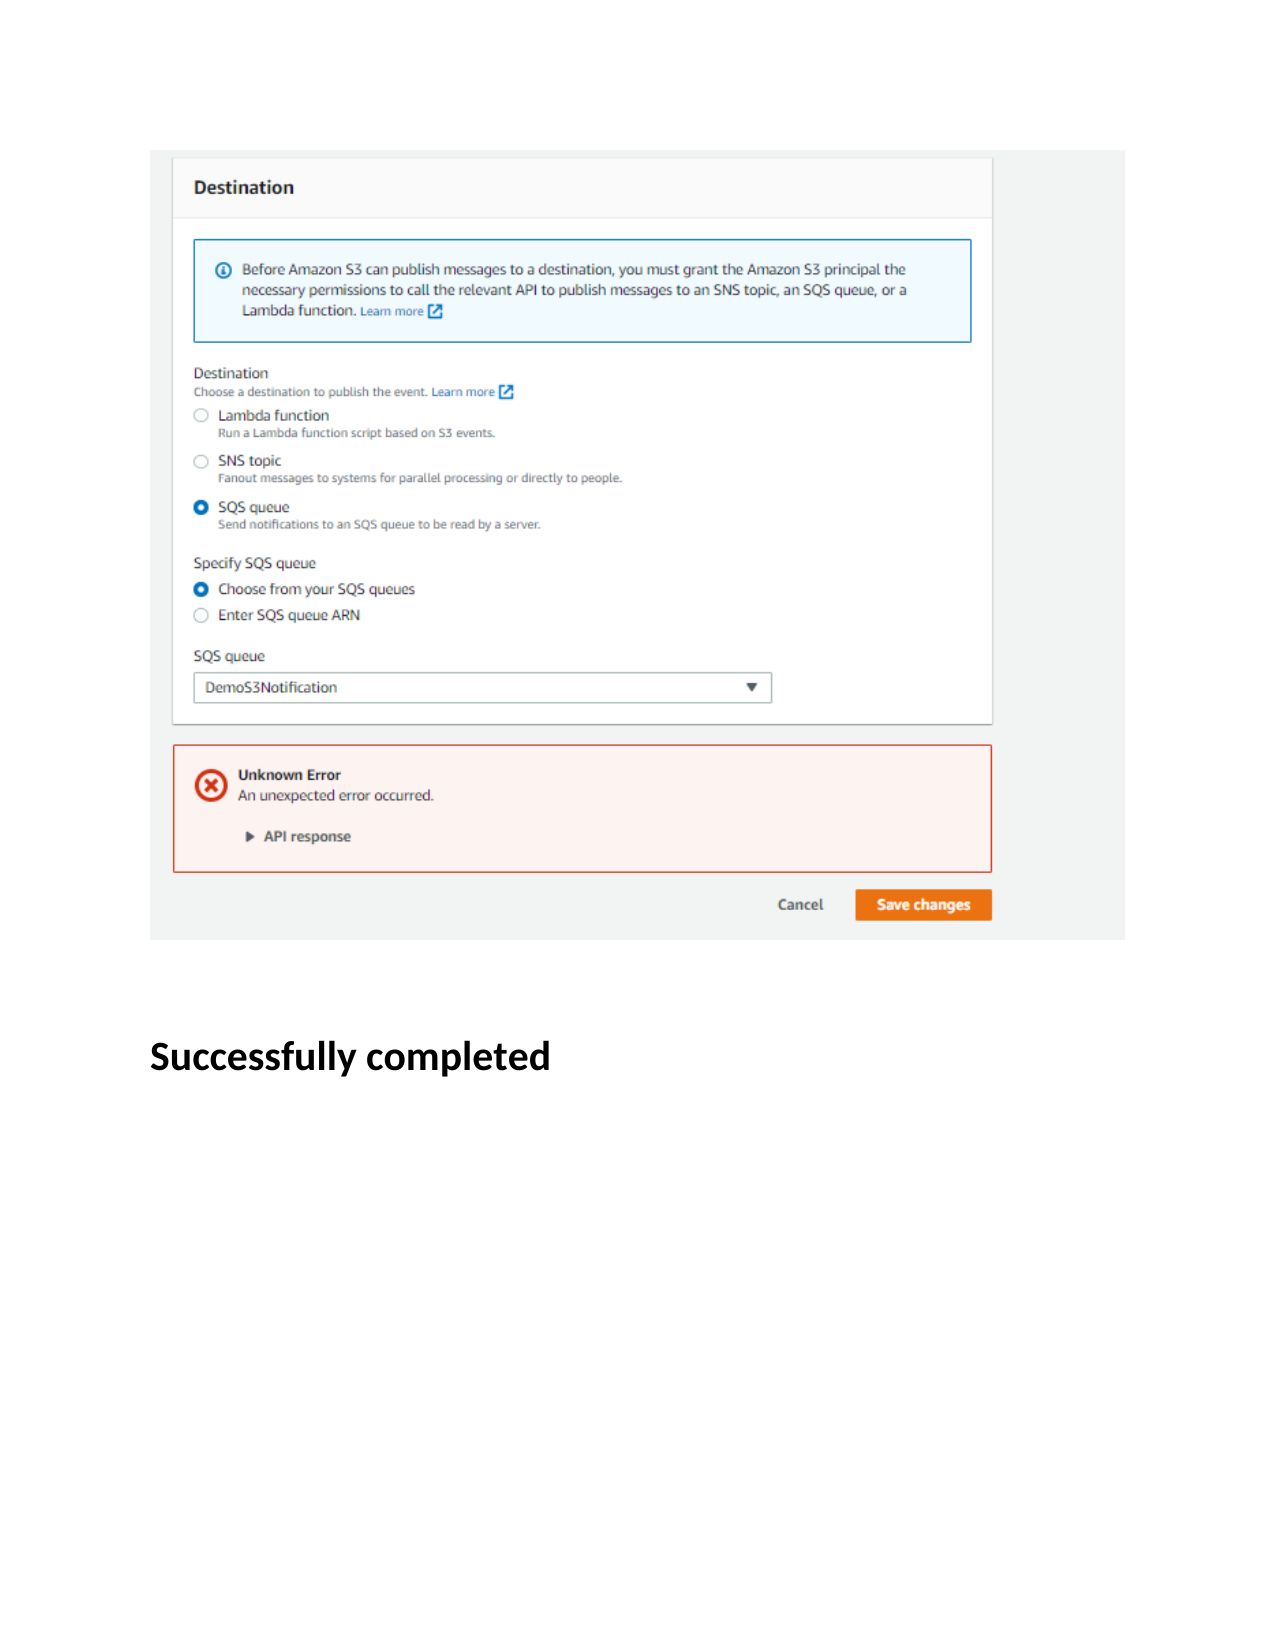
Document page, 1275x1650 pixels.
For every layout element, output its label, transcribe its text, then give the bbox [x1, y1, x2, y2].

picture [150, 150, 1125, 940]
text Successfully completed [150, 1030, 1125, 1081]
